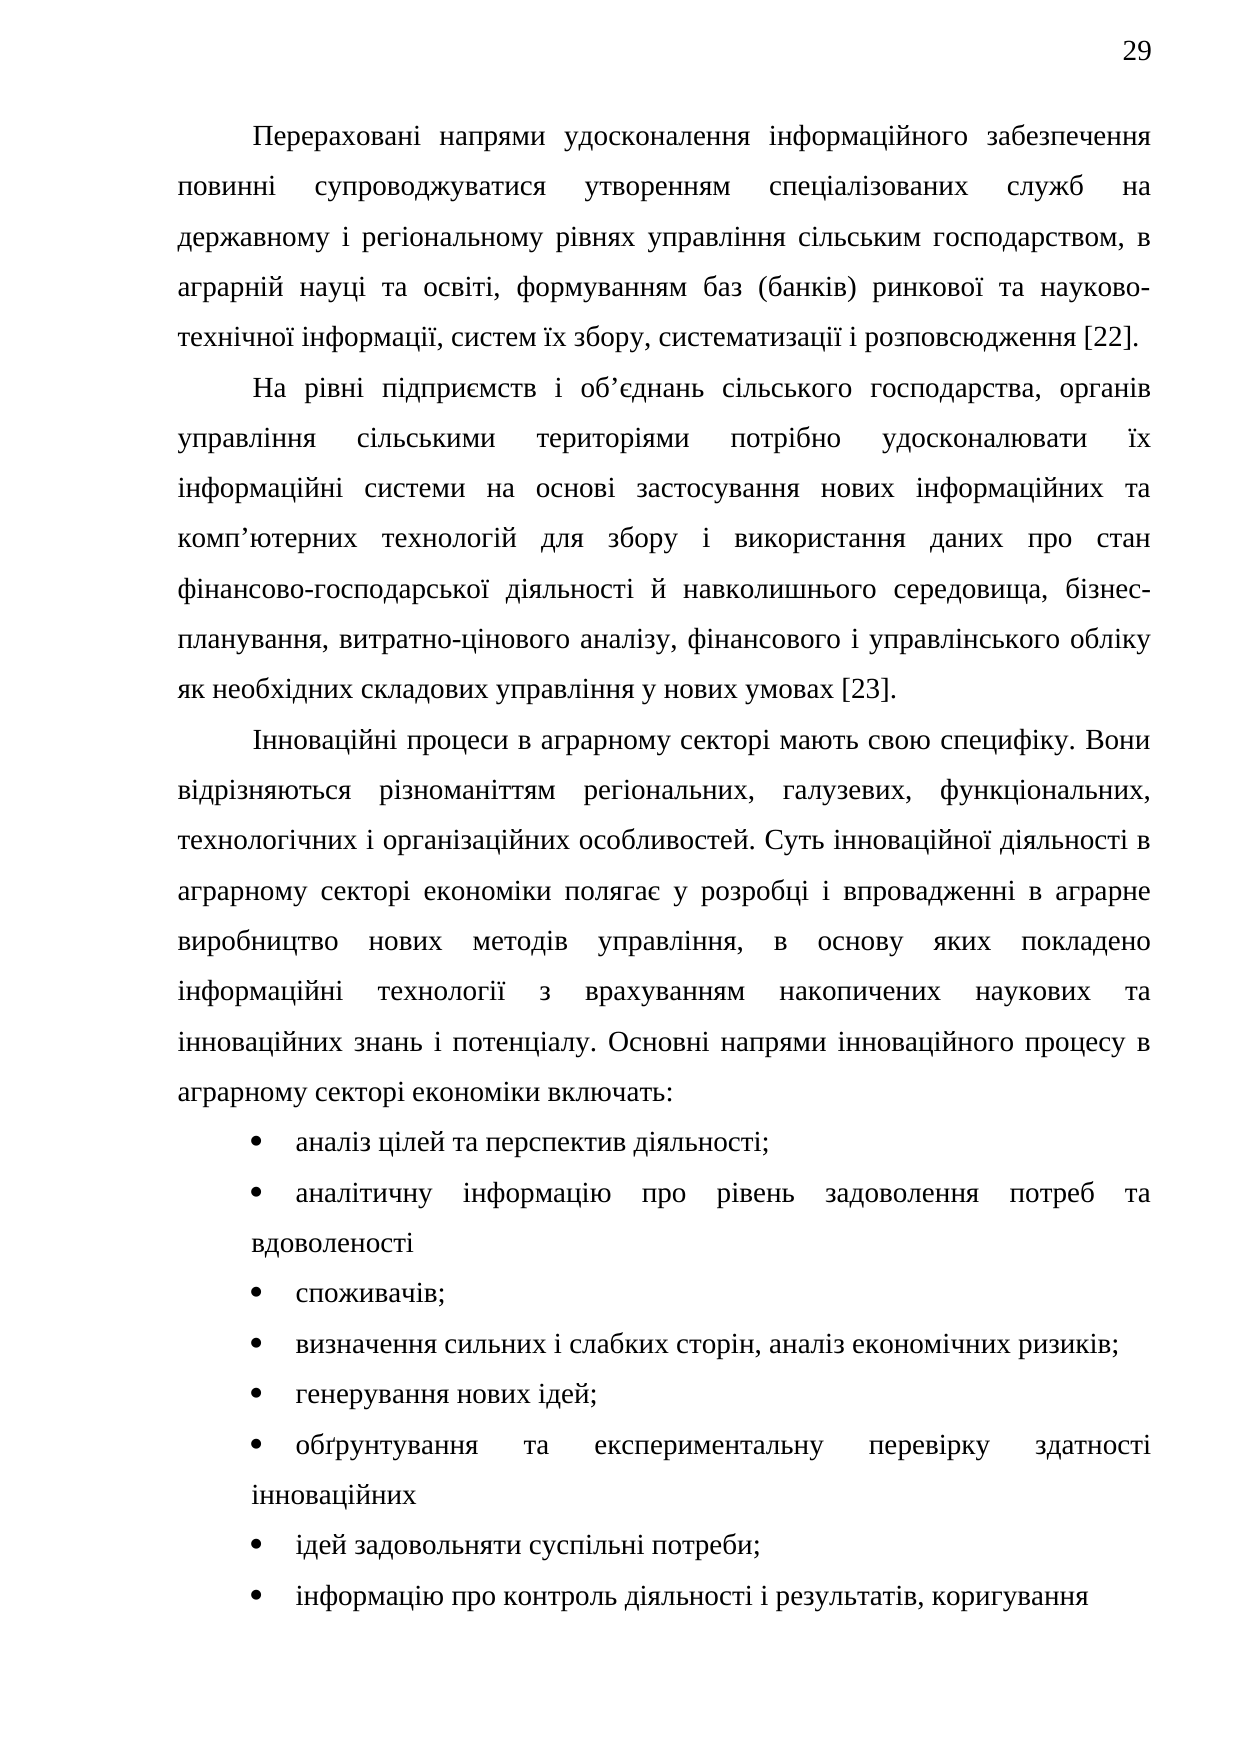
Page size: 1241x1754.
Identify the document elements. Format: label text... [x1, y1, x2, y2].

text визначення сильних і слабких сторін, аналіз економічних ризиків; [251, 1326, 1152, 1359]
text генерування нових ідей; [251, 1376, 1152, 1410]
text аналітичну інформацію про рівень задоволення потреб та вдоволеності [251, 1175, 1152, 1259]
text аналіз цілей та перспектив діяльності; [251, 1124, 1152, 1158]
text обґрунтування та експериментальну перевірку здатності інноваційних [251, 1427, 1152, 1511]
text інформацію про контроль діяльності і результатів, коригування [251, 1578, 1152, 1612]
text споживачів; [251, 1276, 1152, 1309]
text Перераховані напрями удосконалення інформаційного забезпечення повинні супроводжуватися утворенням спеціалізованих служб на державному і регіональному рівнях управління сільським господарством, в аграрній науці та освіті, формуванням баз (банків) ринкової та науково- технічної інформації, систем їх збору, систематизації і розповсюдження [22]. [177, 118, 1152, 353]
text ідей задовольняти суспільні потреби; [251, 1527, 1152, 1561]
text На рівні підприємств і об’єднань сільського господарства, органів управління сільськими територіями потрібно удосконалювати їх інформаційні системи на основі застосування нових інформаційних та комп’ютерних технологій для збору і використання даних про стан фінансово-господарської діяльності й навколишнього середовища, бізнес-планування, витратно-цінового аналізу, фінансового і управлінського обліку як необхідних складових управління у нових умовах [23]. [177, 370, 1152, 705]
text Інноваційні процеси в аграрному секторі мають свою специфіку. Вони відрізняються різноманіттям регіональних, галузевих, функціональних, технологічних і організаційних особливостей. Суть інноваційної діяльності в аграрному секторі економіки полягає у розробці і впровадженні в аграрне виробництво нових методів управління, в основу яких покладено інформаційні технології з врахуванням накопичених наукових та інноваційних знань і потенціалу. Основні напрями інноваційного процесу в аграрному секторі економіки включать: [177, 722, 1152, 1108]
